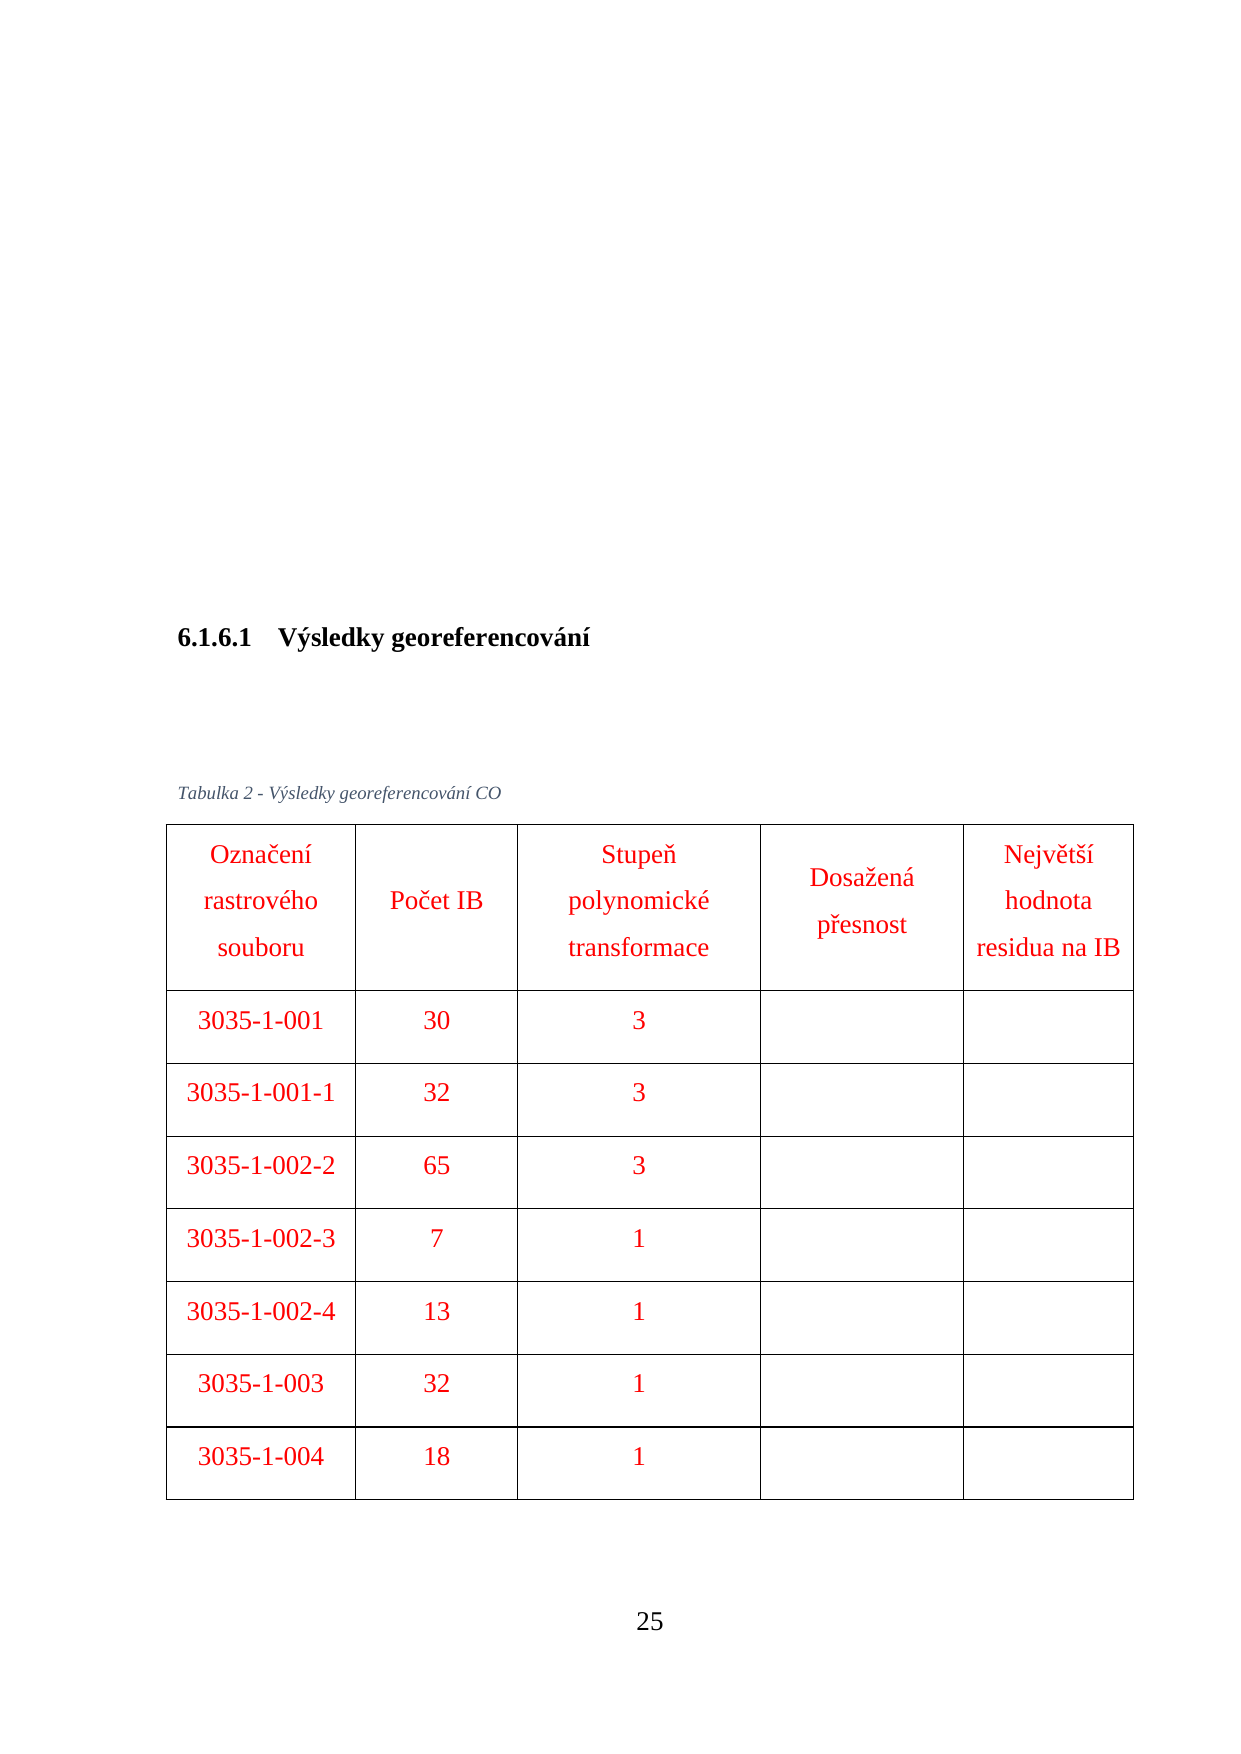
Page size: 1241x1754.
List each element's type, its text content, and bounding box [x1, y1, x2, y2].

table_cell 3035-1-001-1 [167, 1064, 355, 1136]
table_cell 3 [518, 1137, 760, 1208]
table_header Počet IB [356, 825, 517, 990]
table_cell 1 [518, 1428, 760, 1499]
table_cell 7 [356, 1209, 517, 1281]
table_cell [761, 1137, 963, 1208]
table_cell 1 [518, 1209, 760, 1281]
table_header Největší hodnota residua na IB [964, 825, 1133, 990]
table_cell [761, 1355, 963, 1426]
table_cell [964, 991, 1133, 1063]
table_cell [964, 1355, 1133, 1426]
subtitle Výsledky georeferencování [177, 621, 1122, 652]
table_cell 3035-1-002-2 [167, 1137, 355, 1208]
table_cell 65 [356, 1137, 517, 1208]
table_cell 3035-1-001 [167, 991, 355, 1063]
table_header Stupeň polynomické transformace [518, 825, 760, 990]
table_cell 3 [518, 991, 760, 1063]
table_cell 18 [356, 1428, 517, 1499]
table_header Označení rastrového souboru [167, 825, 355, 990]
table_cell [761, 1282, 963, 1354]
table_cell 3035-1-002-3 [167, 1209, 355, 1281]
table_cell 1 [518, 1355, 760, 1426]
table_cell [964, 1428, 1133, 1499]
table_cell 3035-1-003 [167, 1355, 355, 1426]
table_cell 1 [518, 1282, 760, 1354]
table_cell [964, 1282, 1133, 1354]
table_cell [964, 1137, 1133, 1208]
table_cell [761, 1064, 963, 1136]
table_cell 32 [356, 1355, 517, 1426]
text Tabulka 2 - Výsledky georeferencování CO [177, 782, 1122, 803]
table_cell 13 [356, 1282, 517, 1354]
table_cell [964, 1209, 1133, 1281]
table_cell [964, 1064, 1133, 1136]
table_cell [761, 1428, 963, 1499]
table_cell 32 [356, 1064, 517, 1136]
table_cell 3 [518, 1064, 760, 1136]
table_cell 3035-1-002-4 [167, 1282, 355, 1354]
table_cell 30 [356, 991, 517, 1063]
table_cell [761, 1209, 963, 1281]
table_header Dosažená přesnost [761, 825, 963, 990]
table_cell [761, 991, 963, 1063]
table_cell 3035-1-004 [167, 1428, 355, 1499]
